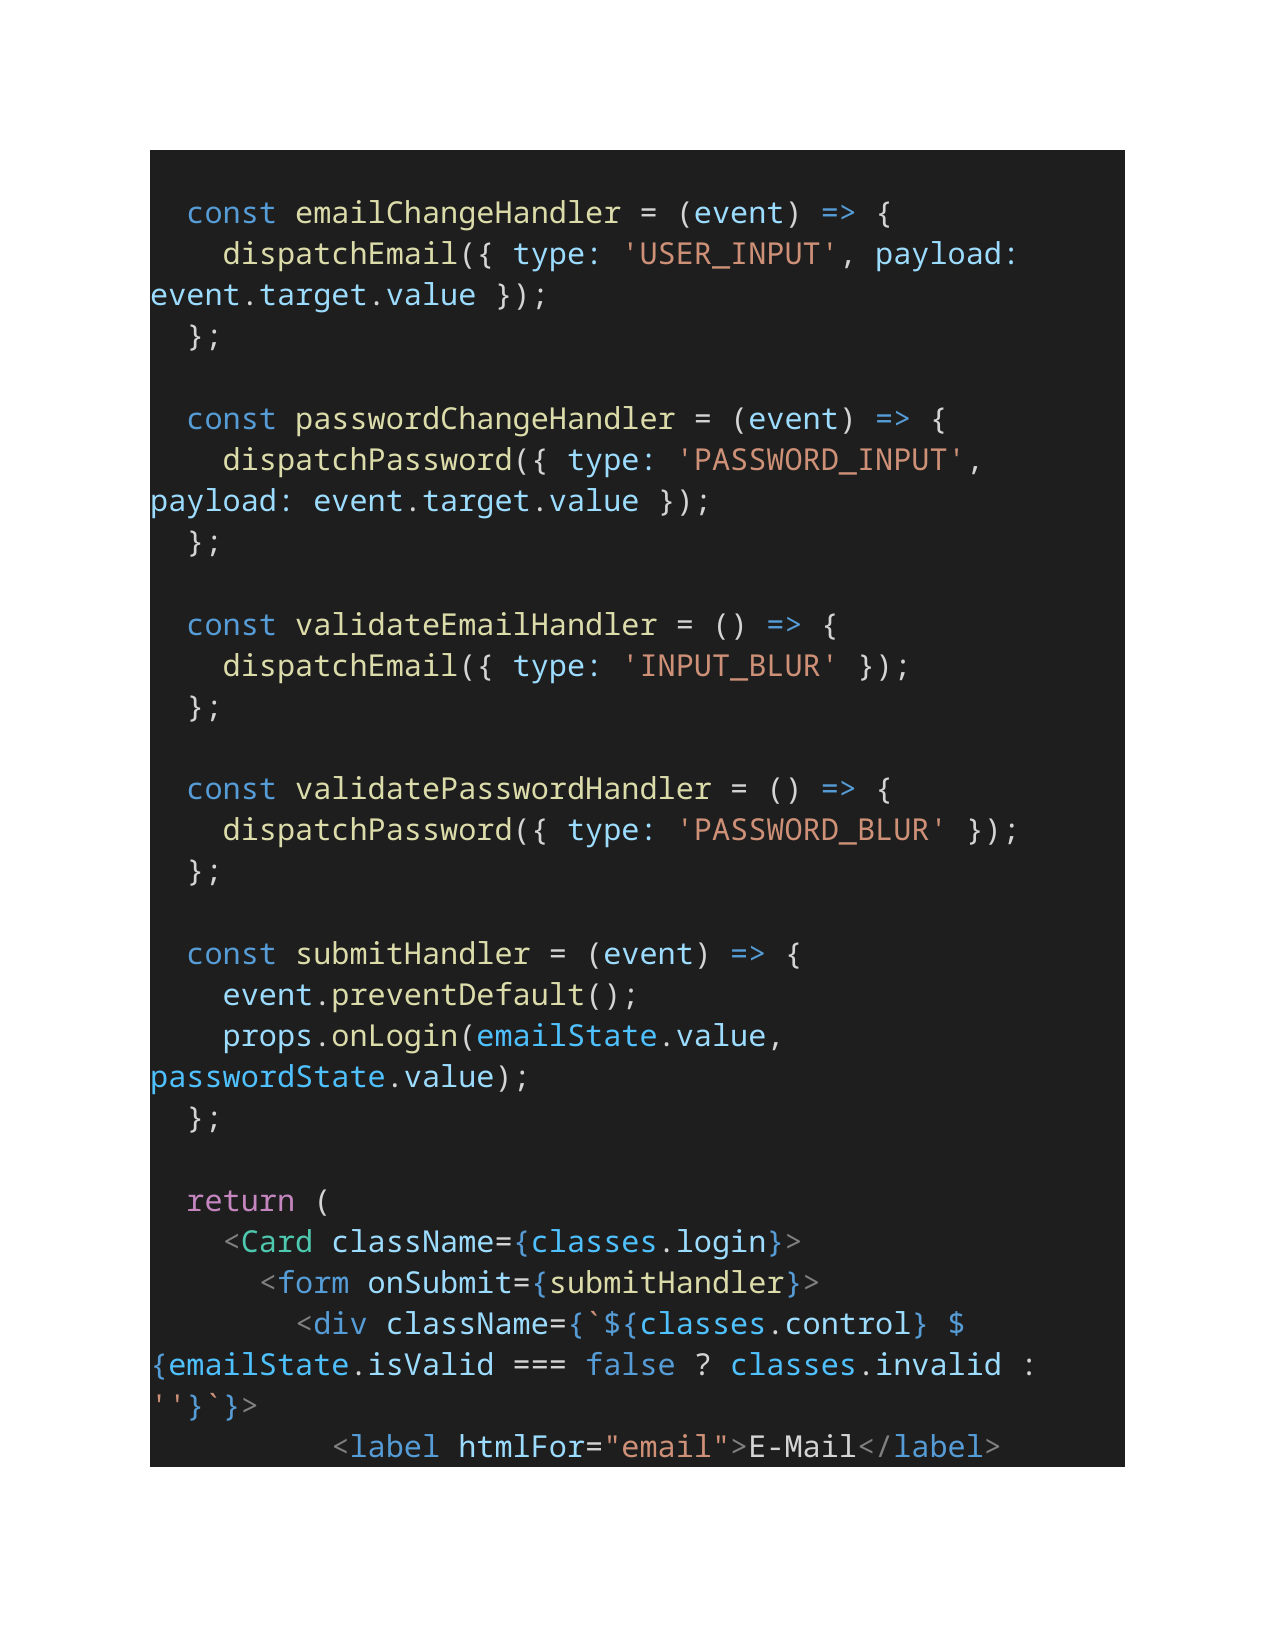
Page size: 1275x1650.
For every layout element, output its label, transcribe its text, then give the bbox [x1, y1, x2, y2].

text <form onSubmit={submitHandler}> [150, 1261, 1125, 1302]
text }; [150, 520, 1125, 561]
text }; [150, 849, 1125, 891]
text props.onLogin(emailState.value, passwordState.value); [150, 1014, 1125, 1096]
text dispatchPassword({ type: 'PASSWORD_BLUR' }); [150, 808, 1125, 849]
text <div className={`${classes.control} ${emailState.isValid === false ? classes.invalid : ''}`}> [150, 1302, 1125, 1426]
text }; [150, 314, 1125, 356]
text dispatchPassword({ type: 'PASSWORD_INPUT', payload: event.target.value }); [150, 438, 1125, 520]
text <Card className={classes.login}> [150, 1220, 1125, 1261]
text dispatchEmail({ type: 'USER_INPUT', payload: event.target.value }); [150, 232, 1125, 314]
text <label htmlFor="email">E-Mail</label> [150, 1426, 1125, 1467]
text const submitHandler = (event) => { [150, 932, 1125, 973]
text }; [150, 1096, 1125, 1137]
text event.preventDefault(); [150, 973, 1125, 1014]
text dispatchEmail({ type: 'INPUT_BLUR' }); [150, 644, 1125, 685]
text const emailChangeHandler = (event) => { [150, 191, 1125, 232]
text }; [150, 685, 1125, 726]
text const passwordChangeHandler = (event) => { [150, 397, 1125, 438]
text return ( [150, 1179, 1125, 1220]
text const validateEmailHandler = () => { [150, 603, 1125, 644]
text const validatePasswordHandler = () => { [150, 767, 1125, 808]
